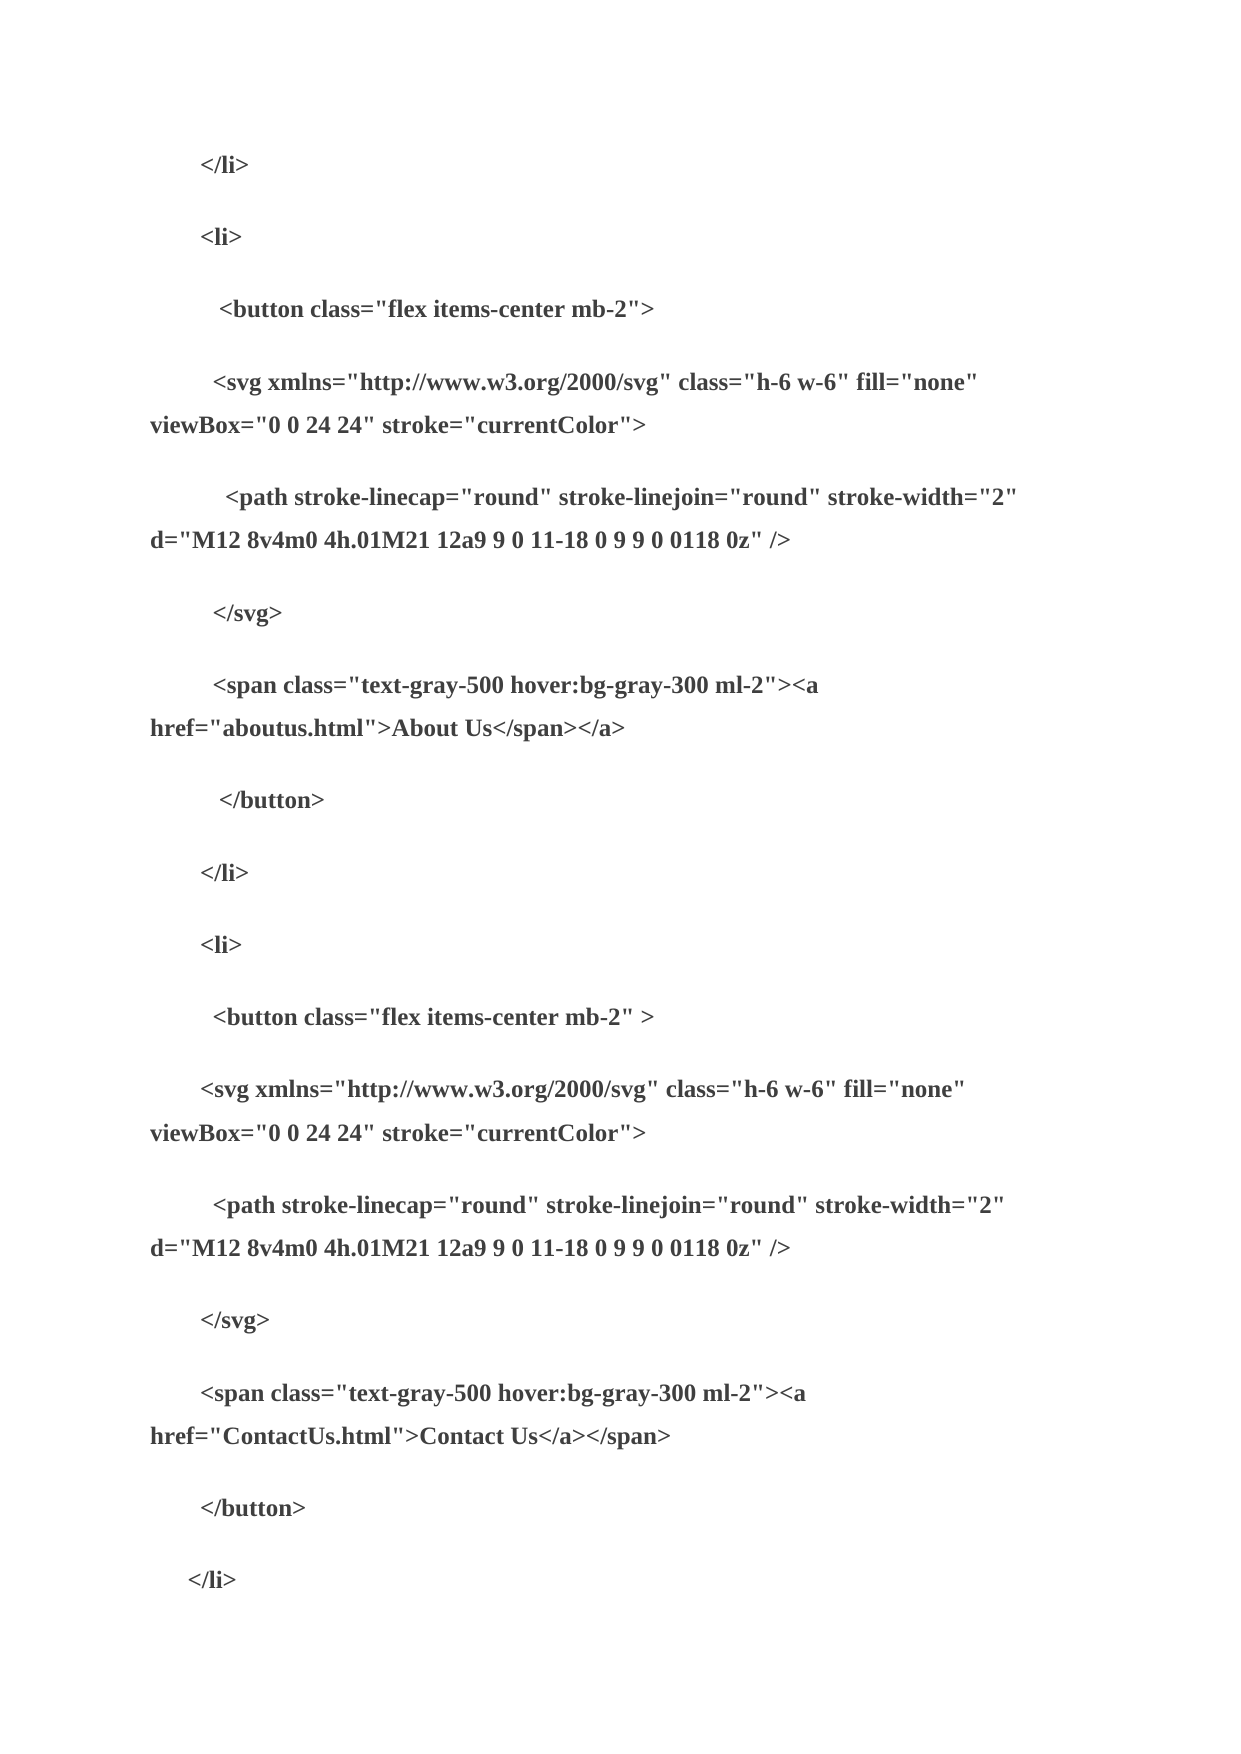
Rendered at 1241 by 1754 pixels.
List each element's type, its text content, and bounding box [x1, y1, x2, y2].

text <li> [150, 222, 1090, 251]
text <span class="text-gray-500 hover:bg-gray-300 ml-2"><a href="ContactUs.html">Contact Us</a></span> [150, 1378, 1090, 1449]
text <svg xmlns="http://www.w3.org/2000/svg" class="h-6 w-6" fill="none" viewBox="0 0 24 24" stroke="currentColor"> [150, 1074, 1090, 1146]
text <path stroke-linecap="round" stroke-linejoin="round" stroke-width="2" d="M12 8v4m0 4h.01M21 12a9 9 0 11-18 0 9 9 0 0118 0z" /> [150, 482, 1090, 554]
text </li> [150, 1565, 1090, 1594]
text </li> [150, 858, 1090, 886]
text </button> [150, 1493, 1090, 1522]
text </svg> [150, 1305, 1090, 1334]
text <button class="flex items-center mb-2" > [150, 1002, 1090, 1031]
text <li> [150, 930, 1090, 959]
text </li> [150, 150, 1090, 179]
text </svg> [150, 598, 1090, 626]
text </button> [150, 785, 1090, 814]
text <span class="text-gray-500 hover:bg-gray-300 ml-2"><a href="aboutus.html">About Us</span></a> [150, 670, 1090, 742]
text <svg xmlns="http://www.w3.org/2000/svg" class="h-6 w-6" fill="none" viewBox="0 0 24 24" stroke="currentColor"> [150, 367, 1090, 439]
text <path stroke-linecap="round" stroke-linejoin="round" stroke-width="2" d="M12 8v4m0 4h.01M21 12a9 9 0 11-18 0 9 9 0 0118 0z" /> [150, 1190, 1090, 1262]
text <button class="flex items-center mb-2"> [150, 294, 1090, 323]
